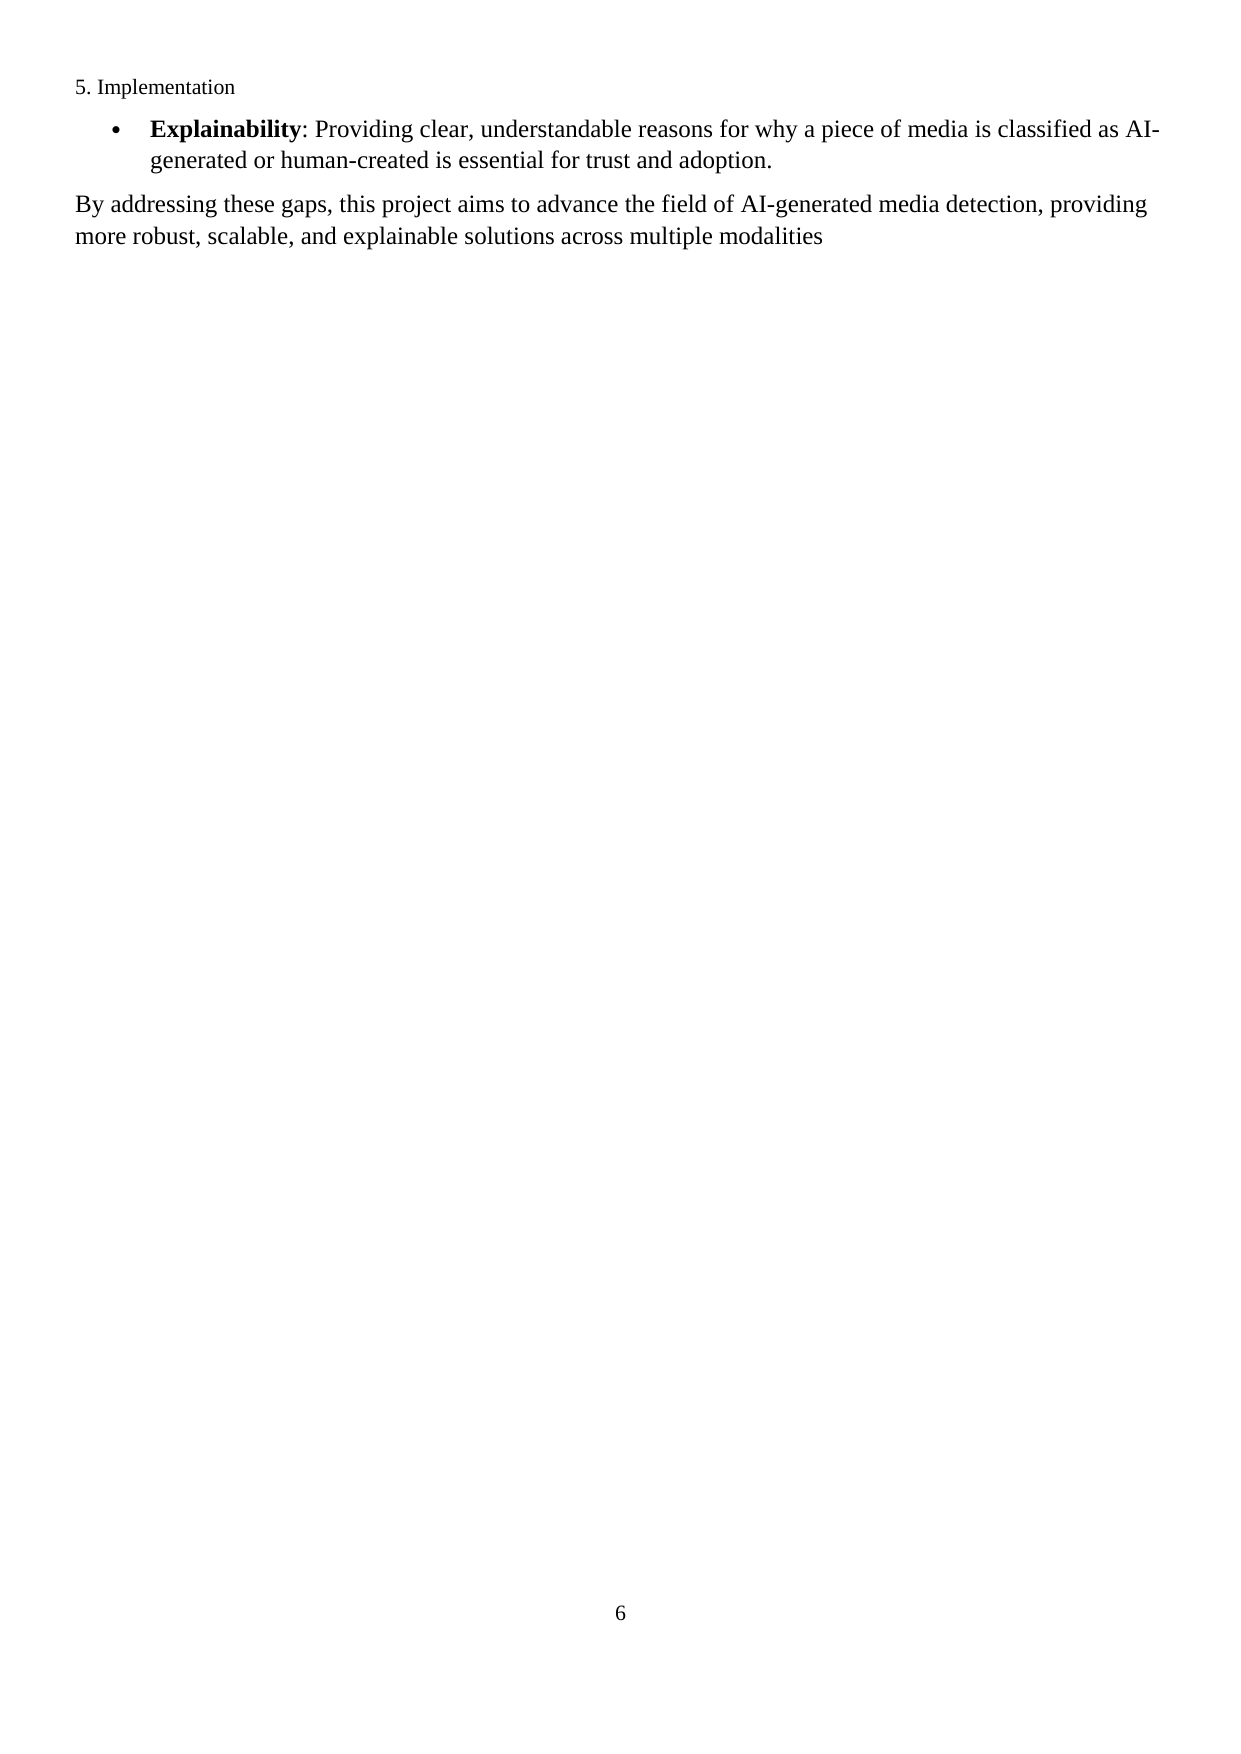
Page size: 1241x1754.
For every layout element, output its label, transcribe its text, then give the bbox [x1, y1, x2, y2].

text By addressing these gaps, this project aims to advance the field of AI-generated media detection, providing more robust, scalable, and explainable solutions across multiple modalities [75, 189, 1165, 250]
list Explainability: Providing clear, understandable reasons for why a piece of media is classified as AI-generated or human-created is essential for trust and adoption. [112, 114, 1165, 174]
